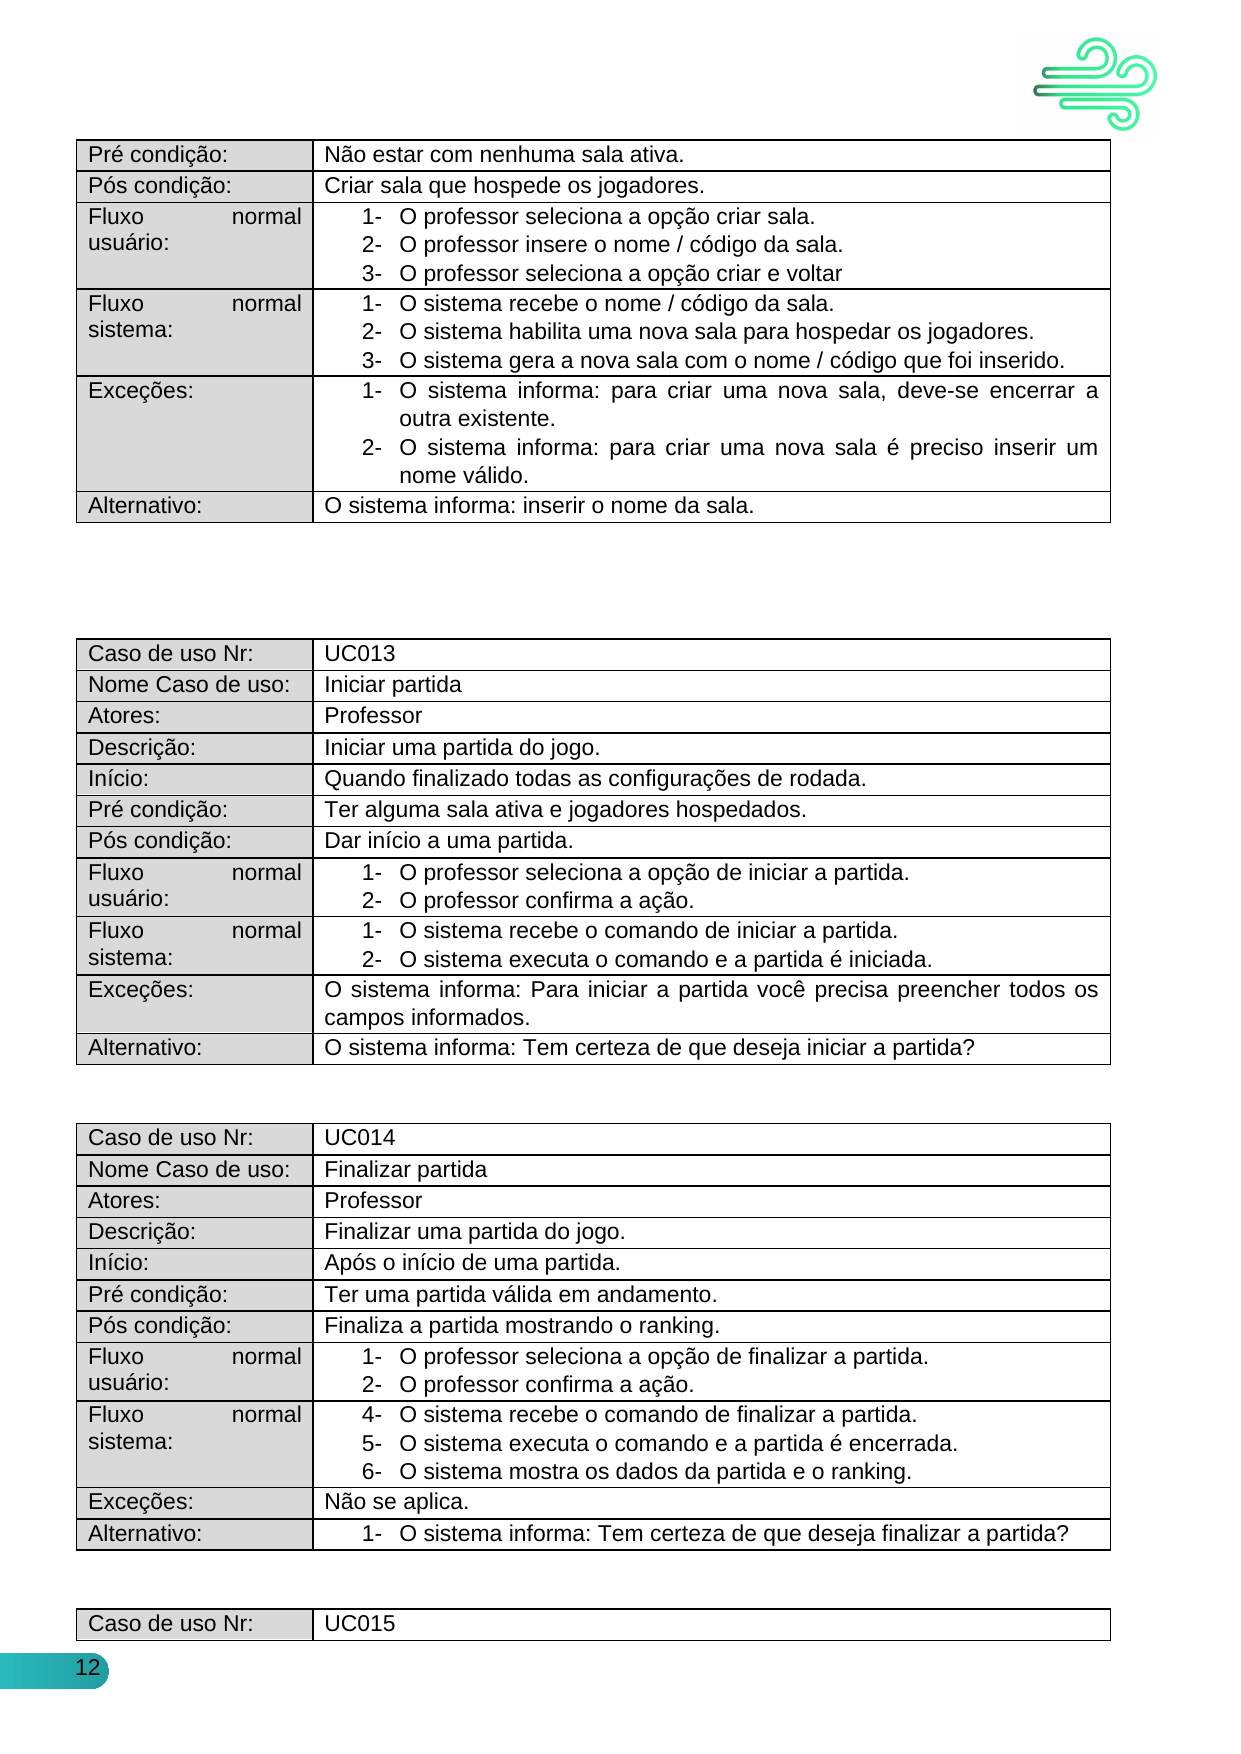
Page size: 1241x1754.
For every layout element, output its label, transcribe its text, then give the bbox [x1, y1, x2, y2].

table_cell Pré condição: [77, 1281, 312, 1310]
table_cell Pré condição: [77, 796, 312, 826]
table_cell Ter alguma sala ativa e jogadores hospedados. [314, 796, 1110, 826]
table_cell Fluxo normal sistema: [77, 917, 312, 974]
table_cell O sistema informa: inserir o nome da sala. [314, 492, 1110, 522]
table_cell Dar início a uma partida. [314, 827, 1110, 857]
table_cell Nome Caso de uso: [77, 671, 312, 701]
table_cell Exceções: [77, 1488, 312, 1518]
table_cell Iniciar uma partida do jogo. [314, 734, 1110, 763]
table_cell O sistema informa: para criar uma nova sala, deve-se encerrar a outra existente. O sistema informa: para criar uma nova sala é preciso inserir um nome válido. [314, 377, 1110, 491]
table_cell Quando finalizado todas as configurações de rodada. [314, 765, 1110, 794]
table_cell O professor seleciona a opção criar sala. O professor insere o nome / código da sala. O professor seleciona a opção criar e voltar [314, 203, 1110, 288]
table_cell Início: [77, 765, 312, 794]
table_cell Alternativo: [77, 1034, 312, 1064]
table_cell Fluxo normal usuário: [77, 203, 312, 288]
table_cell Finalizar partida [314, 1156, 1110, 1185]
table_cell Iniciar partida [314, 671, 1110, 701]
table_cell Finalizar uma partida do jogo. [314, 1218, 1110, 1248]
table_cell Pós condição: [77, 827, 312, 857]
table_cell Descrição: [77, 734, 312, 763]
table_cell Finaliza a partida mostrando o ranking. [314, 1312, 1110, 1341]
table_header UC015 [314, 1610, 1110, 1639]
table_cell Fluxo normal usuário: [77, 1343, 312, 1400]
table_cell O professor seleciona a opção de finalizar a partida. O professor confirma a ação. [314, 1343, 1110, 1400]
table_cell Descrição: [77, 1218, 312, 1248]
table_cell O sistema informa: Para iniciar a partida você precisa preencher todos os campos informados. [314, 976, 1110, 1032]
table_cell Professor [314, 1187, 1110, 1216]
table_cell Não se aplica. [314, 1488, 1110, 1518]
table_cell Fluxo normal usuário: [77, 859, 312, 916]
table_cell Fluxo normal sistema: [77, 290, 312, 375]
picture [1021, 31, 1160, 138]
table_cell O professor seleciona a opção de iniciar a partida. O professor confirma a ação. [314, 859, 1110, 916]
table_cell Não estar com nenhuma sala ativa. [314, 141, 1110, 170]
table_cell Nome Caso de uso: [77, 1156, 312, 1185]
table_header Caso de uso Nr: [77, 640, 312, 669]
table_cell Pós condição: [77, 1312, 312, 1341]
table_cell Alternativo: [77, 1520, 312, 1549]
table_cell Criar sala que hospede os jogadores. [314, 172, 1110, 201]
table_cell Exceções: [77, 976, 312, 1032]
table_cell Exceções: [77, 377, 312, 491]
table_cell Atores: [77, 1187, 312, 1216]
table_cell O sistema informa: Tem certeza de que deseja iniciar a partida? [314, 1034, 1110, 1064]
table_cell Alternativo: [77, 492, 312, 522]
table_cell O sistema informa: Tem certeza de que deseja finalizar a partida? [314, 1520, 1110, 1549]
table_cell Professor [314, 702, 1110, 732]
table_cell Pré condição: [77, 141, 312, 170]
table_cell O sistema recebe o nome / código da sala. O sistema habilita uma nova sala para hospedar os jogadores. O sistema gera a nova sala com o nome / código que foi inserido. [314, 290, 1110, 375]
table_header Caso de uso Nr: [77, 1610, 312, 1639]
table_cell Após o início de uma partida. [314, 1249, 1110, 1279]
table_cell Ter uma partida válida em andamento. [314, 1281, 1110, 1310]
table_cell Fluxo normal sistema: [77, 1402, 312, 1487]
table_header UC014 [314, 1124, 1110, 1154]
table_header Caso de uso Nr: [77, 1124, 312, 1154]
table_cell Início: [77, 1249, 312, 1279]
table_cell Pós condição: [77, 172, 312, 201]
table_header UC013 [314, 640, 1110, 669]
table_cell O sistema recebe o comando de finalizar a partida. O sistema executa o comando e a partida é encerrada. O sistema mostra os dados da partida e o ranking. [314, 1402, 1110, 1487]
table_cell O sistema recebe o comando de iniciar a partida. O sistema executa o comando e a partida é iniciada. [314, 917, 1110, 974]
table_cell Atores: [77, 702, 312, 732]
